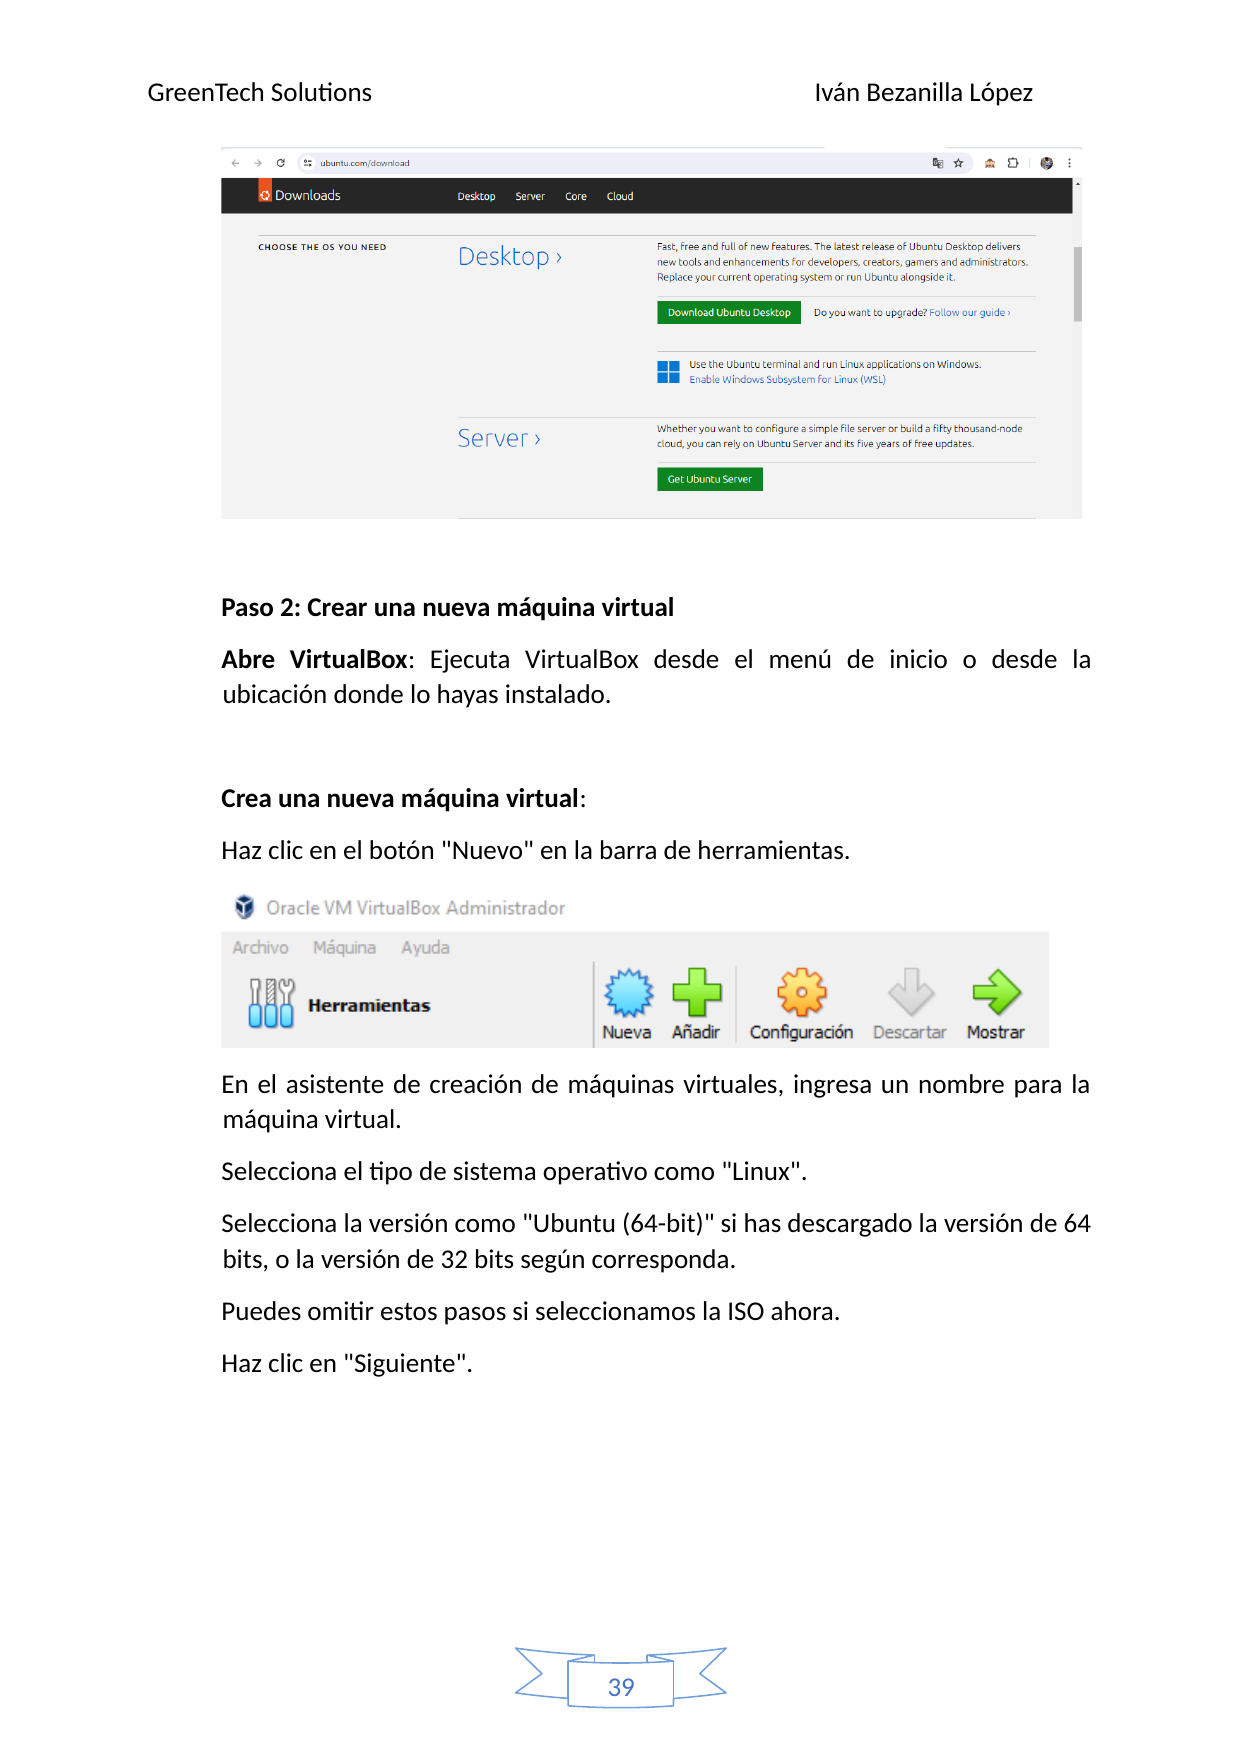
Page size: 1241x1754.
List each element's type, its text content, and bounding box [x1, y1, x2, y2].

text Haz clic en "Siguiente". [221, 1346, 1092, 1379]
text En el asistente de creación de máquinas virtuales, ingresa un nombre para la máquina virtual. [221, 1067, 1092, 1136]
text Paso 2: Crear una nueva máquina virtual [221, 590, 1092, 623]
text Haz clic en el botón "Nuevo" en la barra de herramientas. [221, 833, 1092, 867]
text Abre VirtualBox: Ejecuta VirtualBox desde el menú de inicio o desde la ubicación donde lo hayas instalado. [221, 642, 1092, 711]
text Selecciona el tipo de sistema operativo como "Linux". [221, 1154, 1092, 1188]
text Crea una nueva máquina virtual: [221, 782, 1092, 814]
picture [221, 147, 1083, 519]
picture [221, 885, 1050, 1048]
text Selecciona la versión como "Ubuntu (64-bit)" si has descargado la versión de 64 bits, o la versión de 32 bits según corresponda. [221, 1207, 1092, 1275]
text Puedes omitir estos pasos si seleccionamos la ISO ahora. [221, 1294, 1092, 1327]
